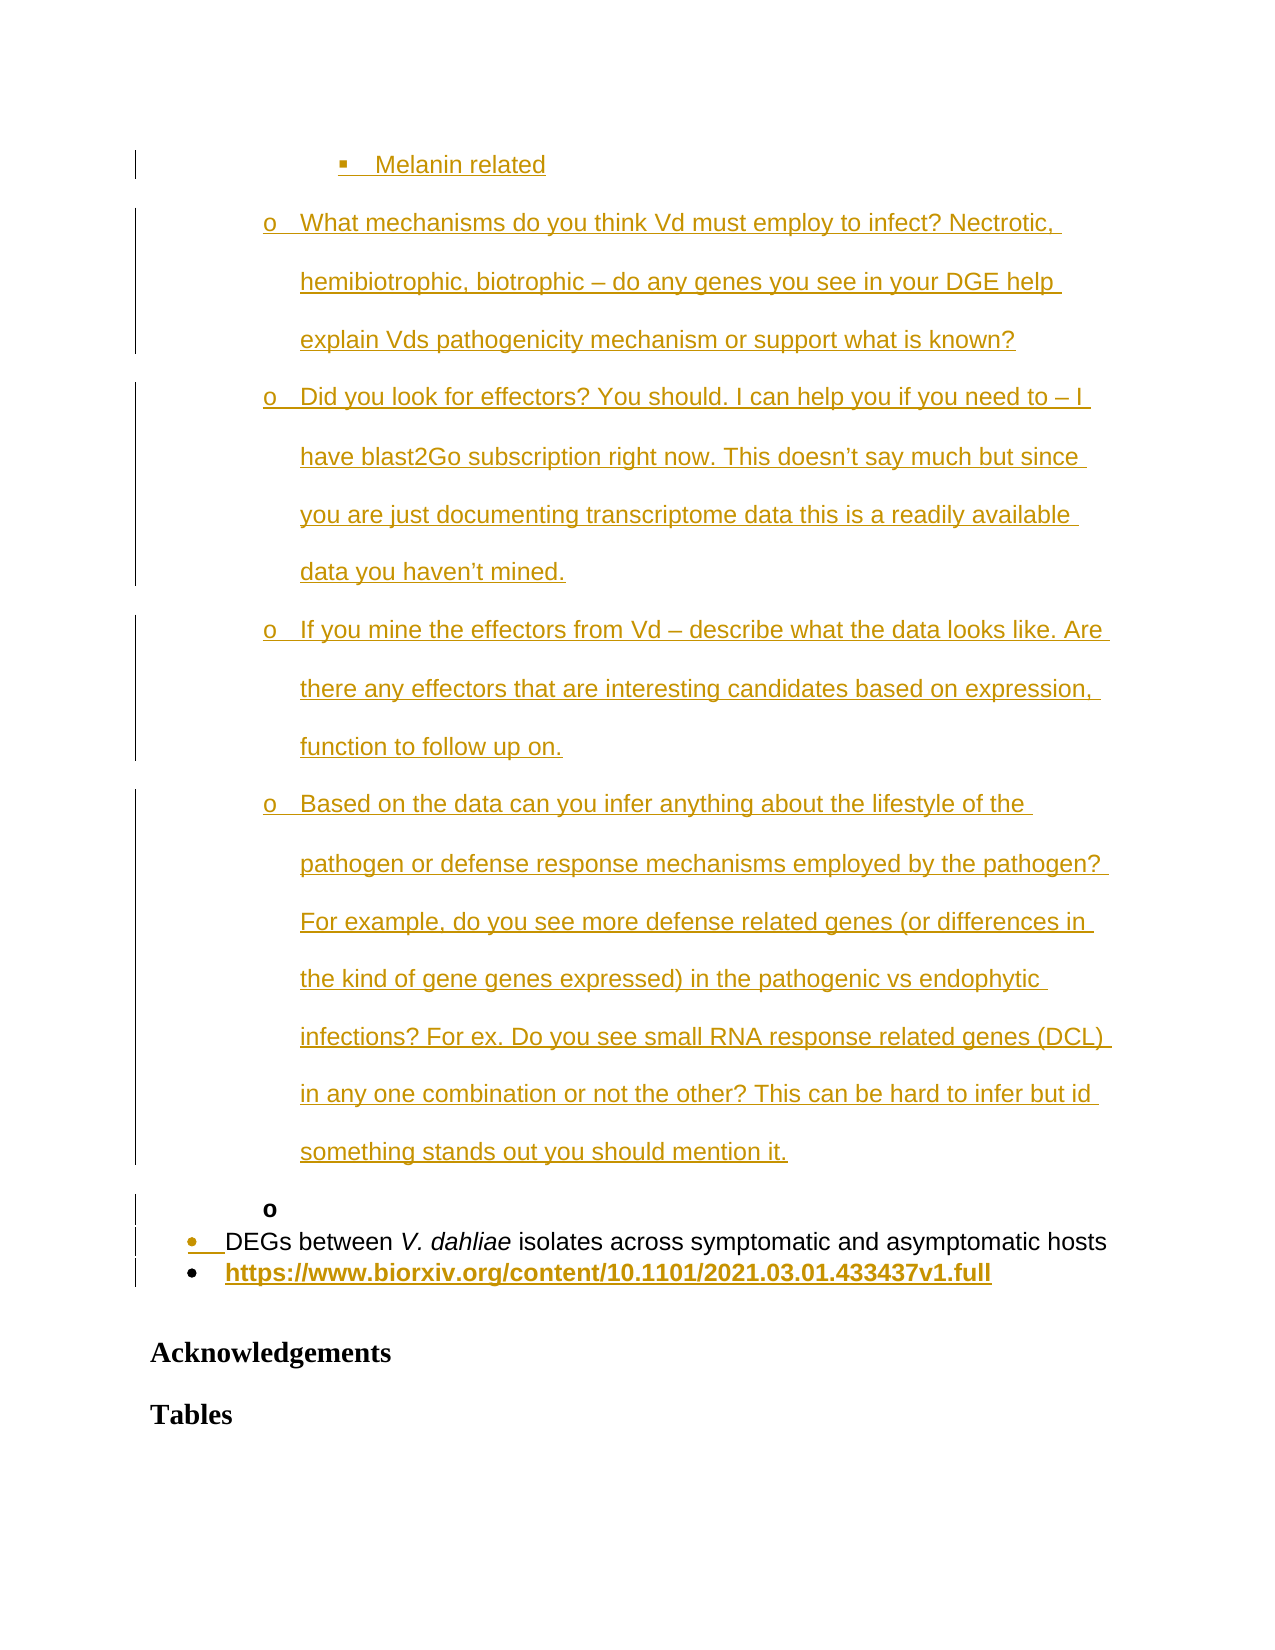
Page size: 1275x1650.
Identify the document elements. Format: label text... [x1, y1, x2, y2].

text Tables [150, 1397, 1125, 1431]
list DEGs between V. dahliae isolates across symptomatic and asymptomatic hosts [187, 1227, 1125, 1256]
text Acknowledgements [150, 1335, 1125, 1368]
